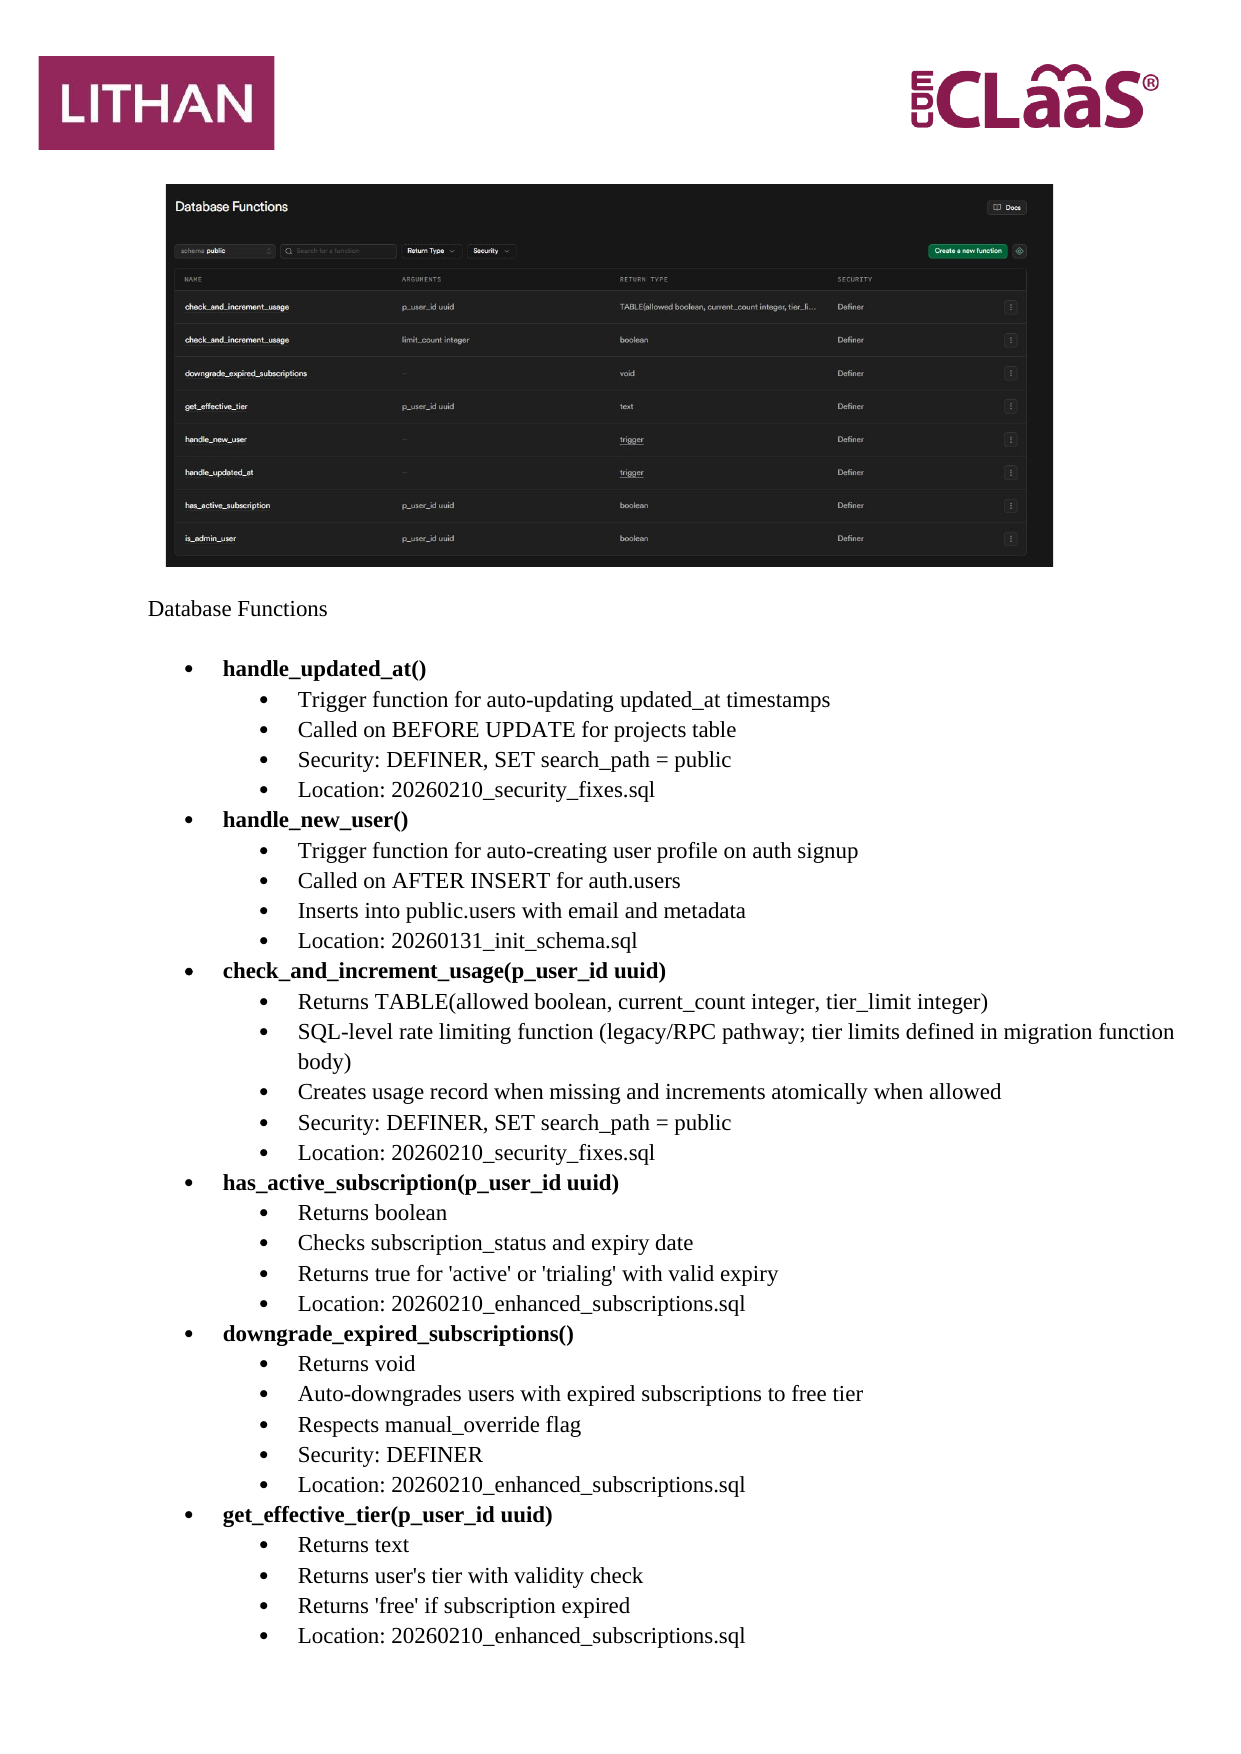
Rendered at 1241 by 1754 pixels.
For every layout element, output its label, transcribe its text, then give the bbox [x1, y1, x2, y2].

list Returns 'free' if subscription expired [260, 1592, 1181, 1618]
list Creates usage record when missing and increments atomically when allowed [260, 1078, 1181, 1105]
list handle_new_user() [185, 807, 1181, 833]
list Inserts into public.users with email and metadata [260, 897, 1181, 923]
list Respects manual_override flag [260, 1411, 1181, 1437]
list Checks subscription_status and expiry date [260, 1229, 1181, 1256]
list Location: 20260210_enhanced_subscriptions.sql [260, 1622, 1181, 1648]
list Location: 20260210_security_fixes.sql [260, 1139, 1181, 1165]
list Location: 20260131_init_schema.sql [260, 927, 1181, 954]
list check_and_increment_usage(p_user_id uuid) [185, 958, 1181, 984]
list handle_updated_at() [185, 656, 1181, 682]
list downgrade_expired_subscriptions() [185, 1320, 1181, 1346]
list has_active_subscription(p_user_id uuid) [185, 1169, 1181, 1195]
list get_effective_tier(p_user_id uuid) [185, 1501, 1181, 1528]
list Returns boolean [260, 1199, 1181, 1226]
list Returns text [260, 1532, 1181, 1558]
list Location: 20260210_enhanced_subscriptions.sql [260, 1471, 1181, 1497]
list Returns true for 'active' or 'trialing' with valid expiry [260, 1260, 1181, 1286]
list Returns user's tier with validity check [260, 1562, 1181, 1588]
list Called on BEFORE UPDATE for projects table [260, 716, 1181, 742]
list Security: DEFINER [260, 1441, 1181, 1467]
list Returns void [260, 1350, 1181, 1377]
list Security: DEFINER, SET search_path = public [260, 1109, 1181, 1135]
list Trigger function for auto-creating user profile on auth signup [260, 837, 1181, 863]
list Location: 20260210_security_fixes.sql [260, 776, 1181, 803]
list Auto-downgrades users with expired subscriptions to free tier [260, 1381, 1181, 1407]
picture [911, 64, 1159, 128]
text Database Functions [148, 595, 1181, 621]
list SQL-level rate limiting function (legacy/RPC pathway; tier limits defined in migration function body) [260, 1018, 1181, 1074]
list Location: 20260210_enhanced_subscriptions.sql [260, 1290, 1181, 1316]
list Returns TABLE(allowed boolean, current_count integer, tier_limit integer) [260, 988, 1181, 1014]
list Security: DEFINER, SET search_path = public [260, 746, 1181, 772]
list Called on AFTER INSERT for auth.users [260, 867, 1181, 893]
list Trigger function for auto-updating updated_at timestamps [260, 686, 1181, 712]
picture [38, 56, 275, 150]
